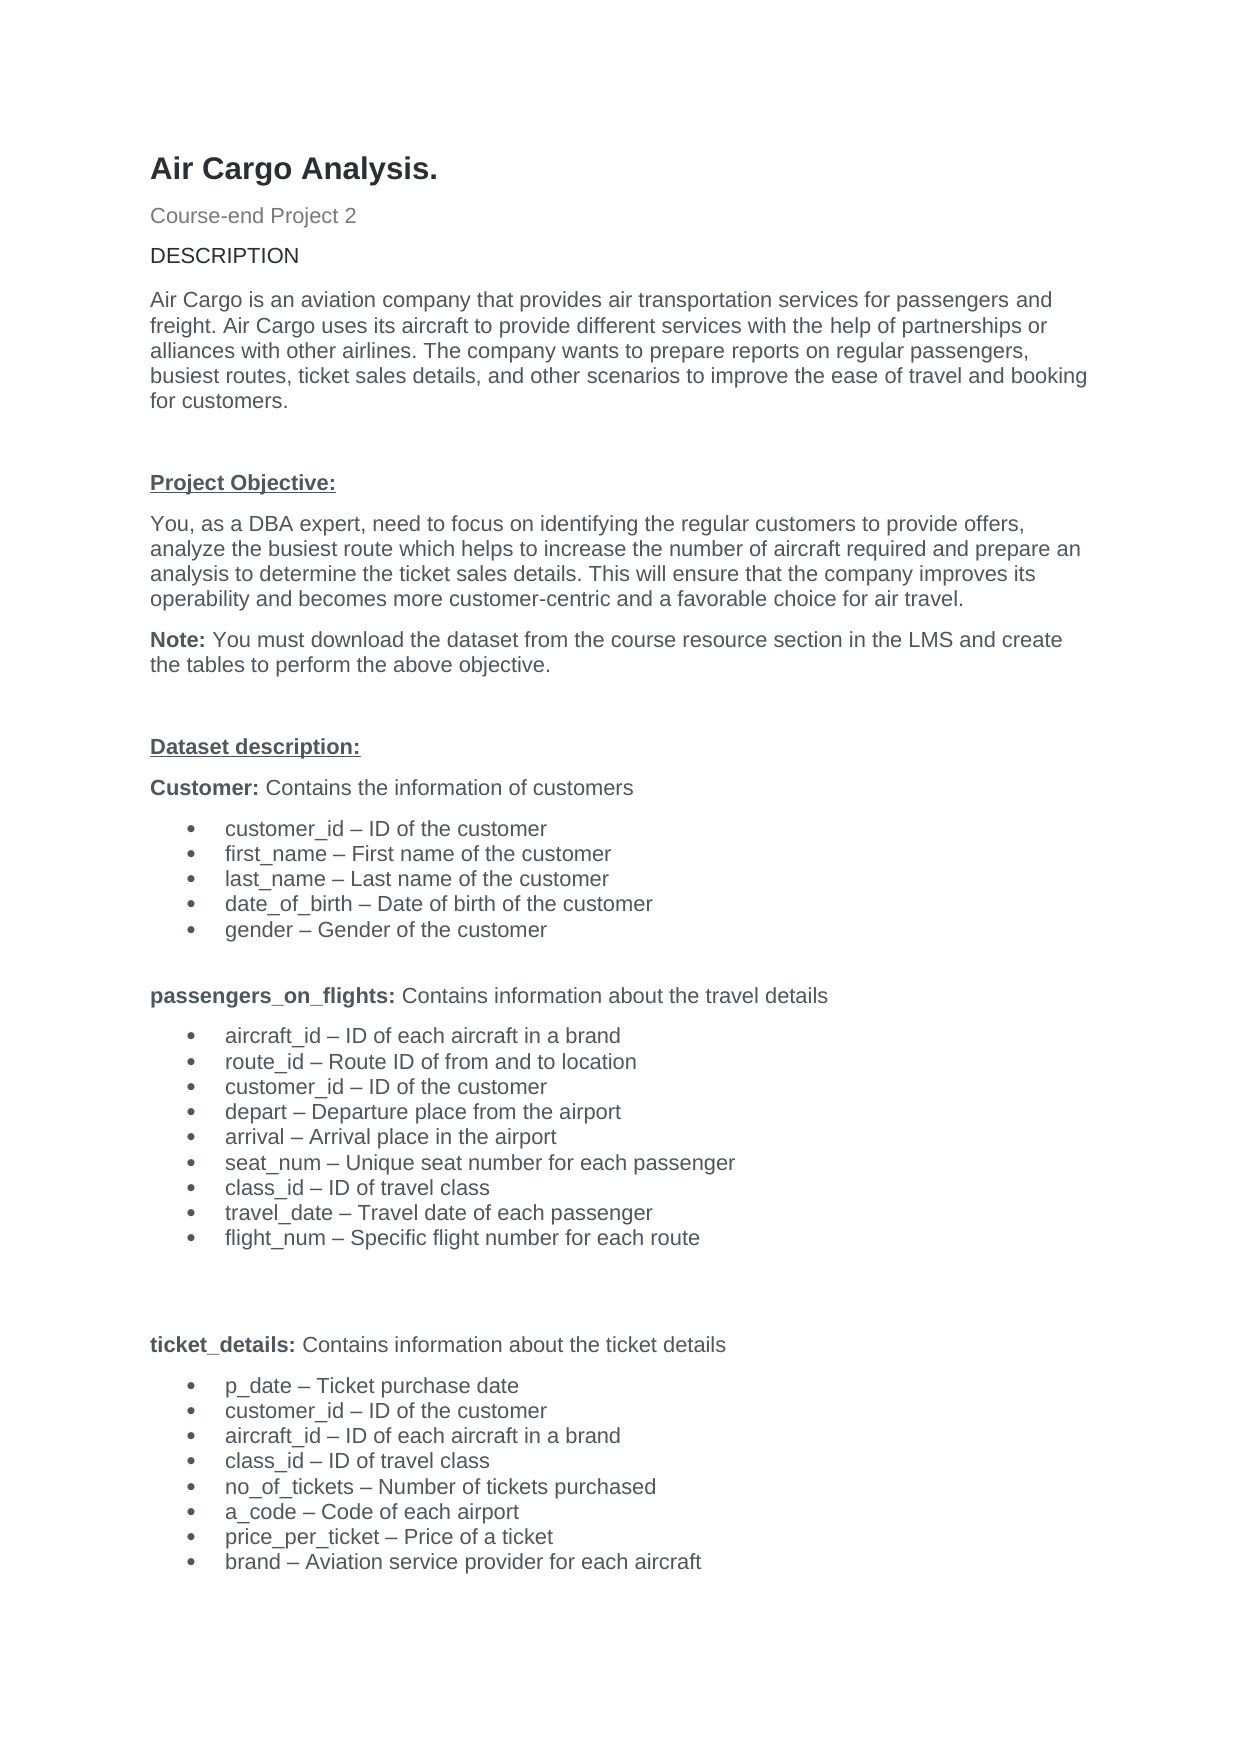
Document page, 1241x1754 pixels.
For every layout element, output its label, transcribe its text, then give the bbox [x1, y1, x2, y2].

list gender – Gender of the customer [187, 917, 1090, 942]
list price_per_ticket – Price of a ticket [187, 1524, 1090, 1549]
text Air Cargo is an aviation company that provides air transportation services for passengers and freight. Air Cargo uses its aircraft to provide different services with the help of partnerships or alliances with other airlines. The company wants to prepare reports on regular passengers, busiest routes, ticket sales details, and other scenarios to improve the ease of travel and booking for customers. [150, 287, 1090, 413]
list arrival – Arrival place in the airport [187, 1124, 1090, 1149]
list a_code – Code of each airport [187, 1499, 1090, 1524]
text DESCRIPTION [150, 243, 1090, 269]
list brand – Aviation service provider for each aircraft [187, 1549, 1090, 1574]
list seat_num – Unique seat number for each passenger [187, 1149, 1090, 1175]
list date_of_birth – Date of birth of the customer [187, 891, 1090, 917]
list travel_date – Travel date of each passenger [187, 1200, 1090, 1225]
list aircraft_id – ID of each aircraft in a brand [187, 1023, 1090, 1049]
list class_id – ID of travel class [187, 1175, 1090, 1200]
list customer_id – ID of the customer [187, 1398, 1090, 1423]
list depart – Departure place from the airport [187, 1099, 1090, 1124]
list customer_id – ID of the customer [187, 816, 1090, 841]
text Air Cargo Analysis. [150, 150, 1090, 186]
text You, as a DBA expert, need to focus on identifying the regular customers to provide offers, analyze the busiest route which helps to increase the number of aircraft required and prepare an analysis to determine the ticket sales details. This will ensure that the company improves its operability and becomes more customer-centric and a favorable choice for air travel. [150, 511, 1090, 612]
text Note: You must download the dataset from the course resource section in the LMS and create the tables to perform the above objective. [150, 627, 1090, 678]
list customer_id – ID of the customer [187, 1074, 1090, 1099]
text Dataset description: [150, 734, 1090, 759]
list route_id – Route ID of from and to location [187, 1049, 1090, 1074]
list first_name – First name of the customer [187, 841, 1090, 866]
list last_name – Last name of the customer [187, 866, 1090, 891]
text Course-end Project 2 [150, 203, 1090, 228]
list flight_num – Specific flight number for each route [187, 1225, 1090, 1250]
text ticket_details: Contains information about the ticket details [150, 1332, 1090, 1357]
text Project Objective: [150, 470, 1090, 495]
list class_id – ID of travel class [187, 1448, 1090, 1474]
list no_of_tickets – Number of tickets purchased [187, 1474, 1090, 1499]
list aircraft_id – ID of each aircraft in a brand [187, 1423, 1090, 1448]
list p_date – Ticket purchase date [187, 1373, 1090, 1398]
text Customer: Contains the information of customers [150, 775, 1090, 800]
text passengers_on_flights: Contains information about the travel details [150, 983, 1090, 1008]
